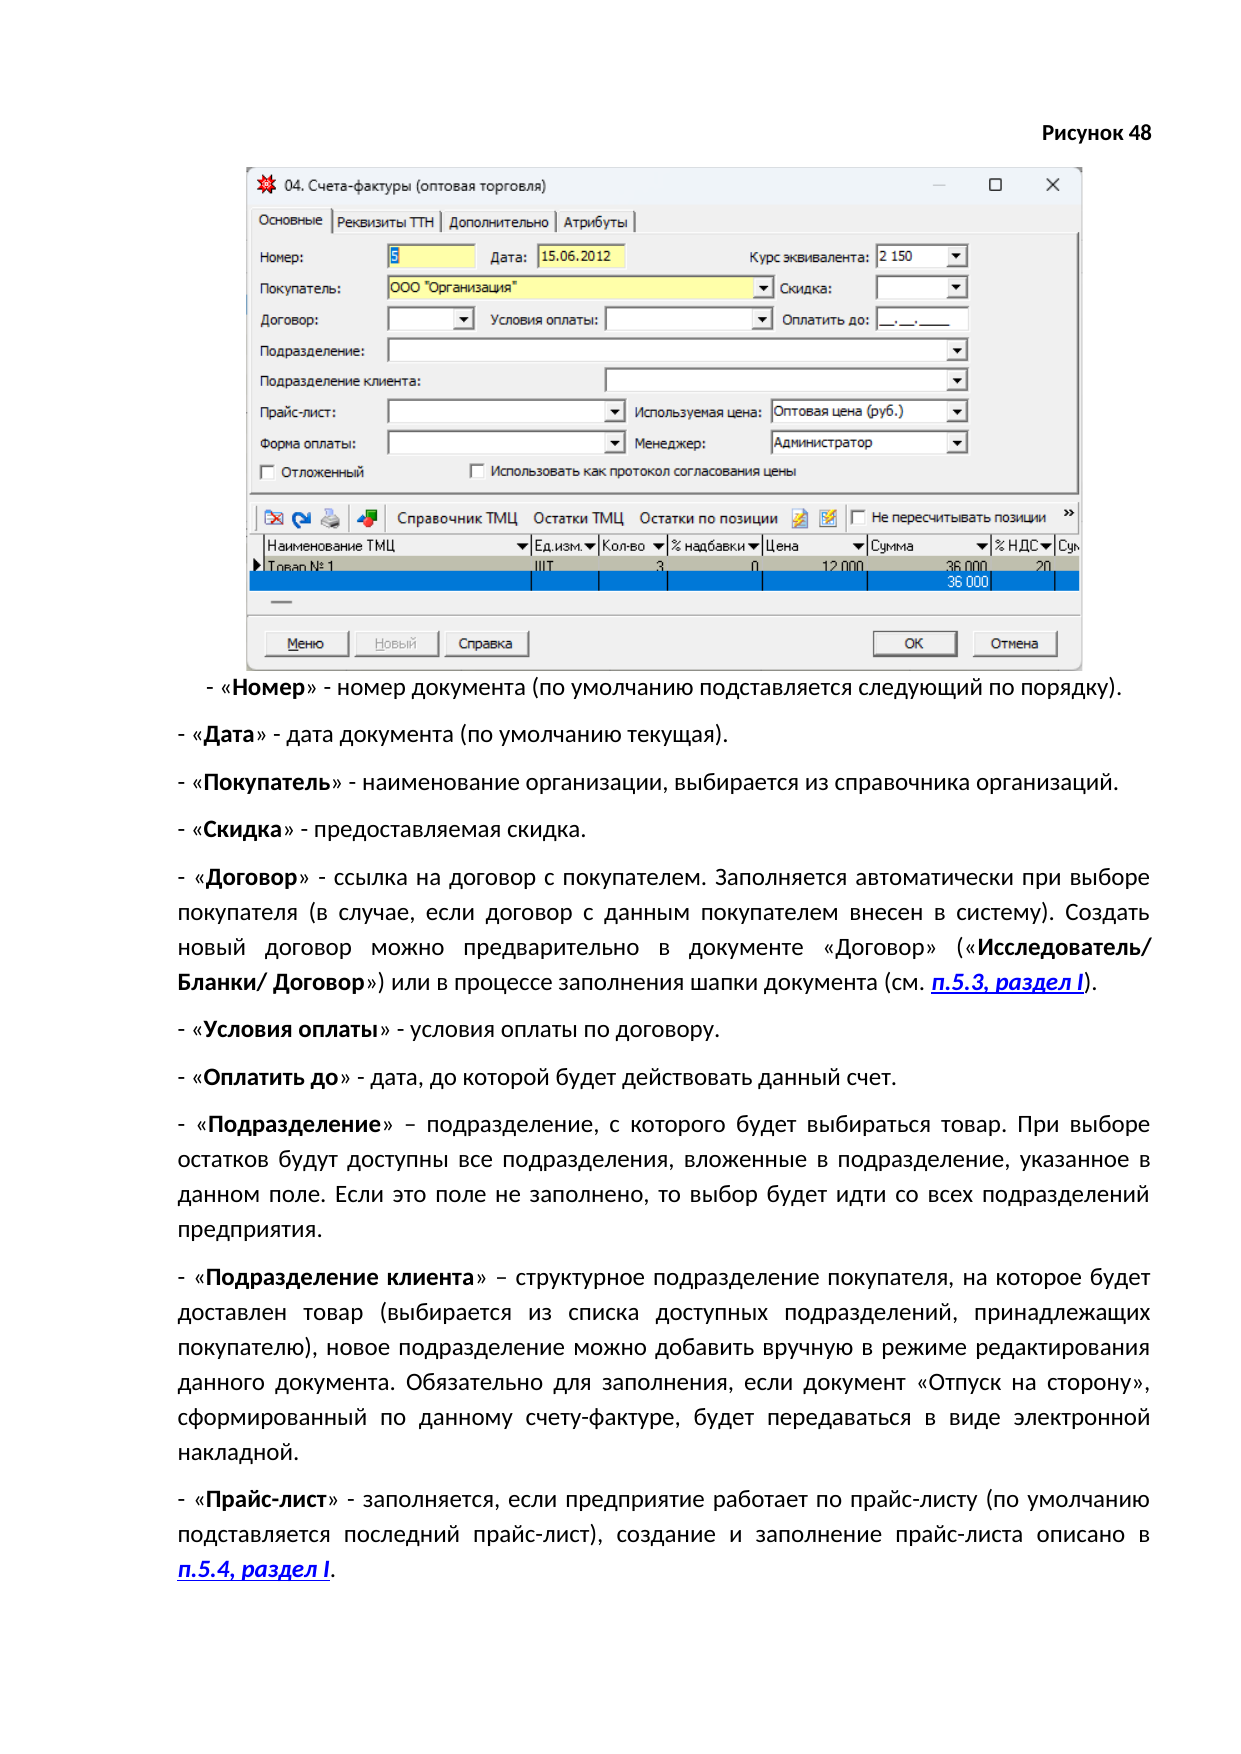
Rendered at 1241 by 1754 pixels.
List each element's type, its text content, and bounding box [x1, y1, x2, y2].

text - «Покупатель» - наименование организации, выбирается из справочника организаций. [177, 766, 1152, 797]
text - «Договор» - ссылка на договор с покупателем. Заполняется автоматически при выборе покупателя (в случае, если договор с данным покупателем внесен в систему). Создать новый договор можно предварительно в документе «Договор» («Исследователь/ Бланки/ Договор») или в процессе заполнения шапки документа (см. п.5.3, раздел I). [177, 861, 1152, 997]
text - «Оплатить до» - дата, до которой будет действовать данный счет. [177, 1061, 1152, 1092]
text - «Прайс-лист» - заполняется, если предприятие работает по прайс-листу (по умолчанию подставляется последний прайс-лист), создание и заполнение прайс-листа описано в п.5.4, раздел I. [177, 1483, 1152, 1584]
text - «Скидка» - предоставляемая скидка. [177, 813, 1152, 844]
picture [246, 167, 1083, 671]
text Рисунок 48 [177, 118, 1152, 146]
text - «Условия оплаты» - условия оплаты по договору. [177, 1013, 1152, 1044]
text - «Номер» - номер документа (по умолчанию подставляется следующий по порядку). [177, 671, 1152, 702]
text - «Подразделение» – подразделение, с которого будет выбираться товар. При выборе остатков будут доступны все подразделения, вложенные в подразделение, указанное в данном поле. Если это поле не заполнено, то выбор будет идти со всех подразделений предприятия. [177, 1108, 1152, 1244]
text - «Дата» - дата документа (по умолчанию текущая). [177, 718, 1152, 749]
text - «Подразделение клиента» – структурное подразделение покупателя, на которое будет доставлен товар (выбирается из списка доступных подразделений, принадлежащих покупателю), новое подразделение можно добавить вручную в режиме редактирования данного документа. Обязательно для заполнения, если документ «Отпуск на сторону», сформированный по данному счету-фактуре, будет передаваться в виде электронной накладной. [177, 1261, 1152, 1467]
